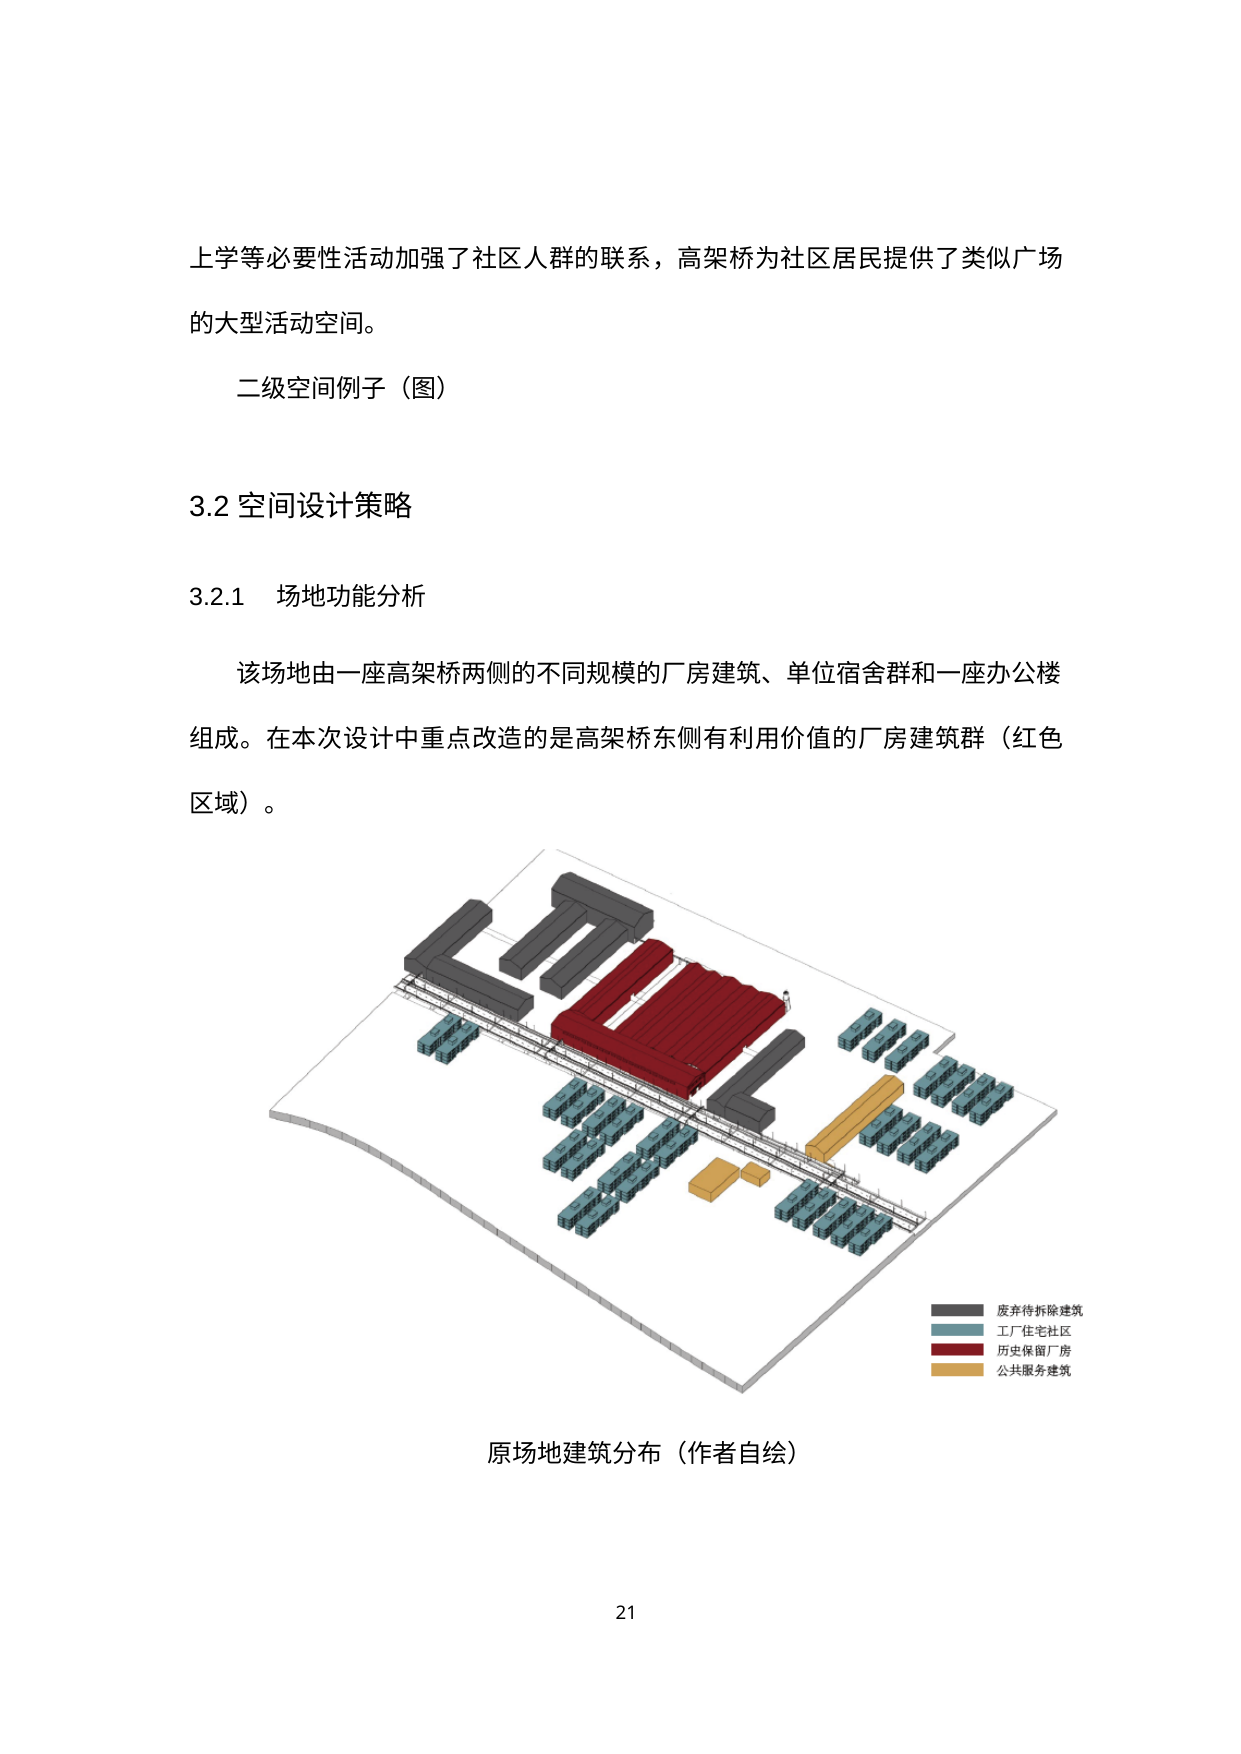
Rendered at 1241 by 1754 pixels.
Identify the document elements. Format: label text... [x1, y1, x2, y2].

text 原场地建筑分布（作者自绘） [189, 1419, 1063, 1484]
subtitle 3.2.1 场地功能分析 [189, 562, 1063, 627]
text 二级空间例子（图） [189, 354, 1063, 419]
subtitle 3.2 空间设计策略 [189, 472, 1063, 537]
text 该场地由一座高架桥两侧的不同规模的厂房建筑、单位宿舍群和一座办公楼组成。在本次设计中重点改造的是高架桥东侧有利用价值的厂房建筑群（红色区域）。 [189, 639, 1063, 834]
text 二级邻里空间：主要为两社区之间的大型公共空间，集中在高架桥底。根据小区保安所述，每天的早上和下午两个时间段社区居民会集中于高架桥底进行广场舞、晨练等活动，由于两社区人群彼此互相认识，且日常买菜、接送孩子上学等必要性活动加强了社区人群的联系，高架桥为社区居民提供了类似广场的大型活动空间。 [189, 224, 1063, 354]
picture [232, 834, 1098, 1397]
